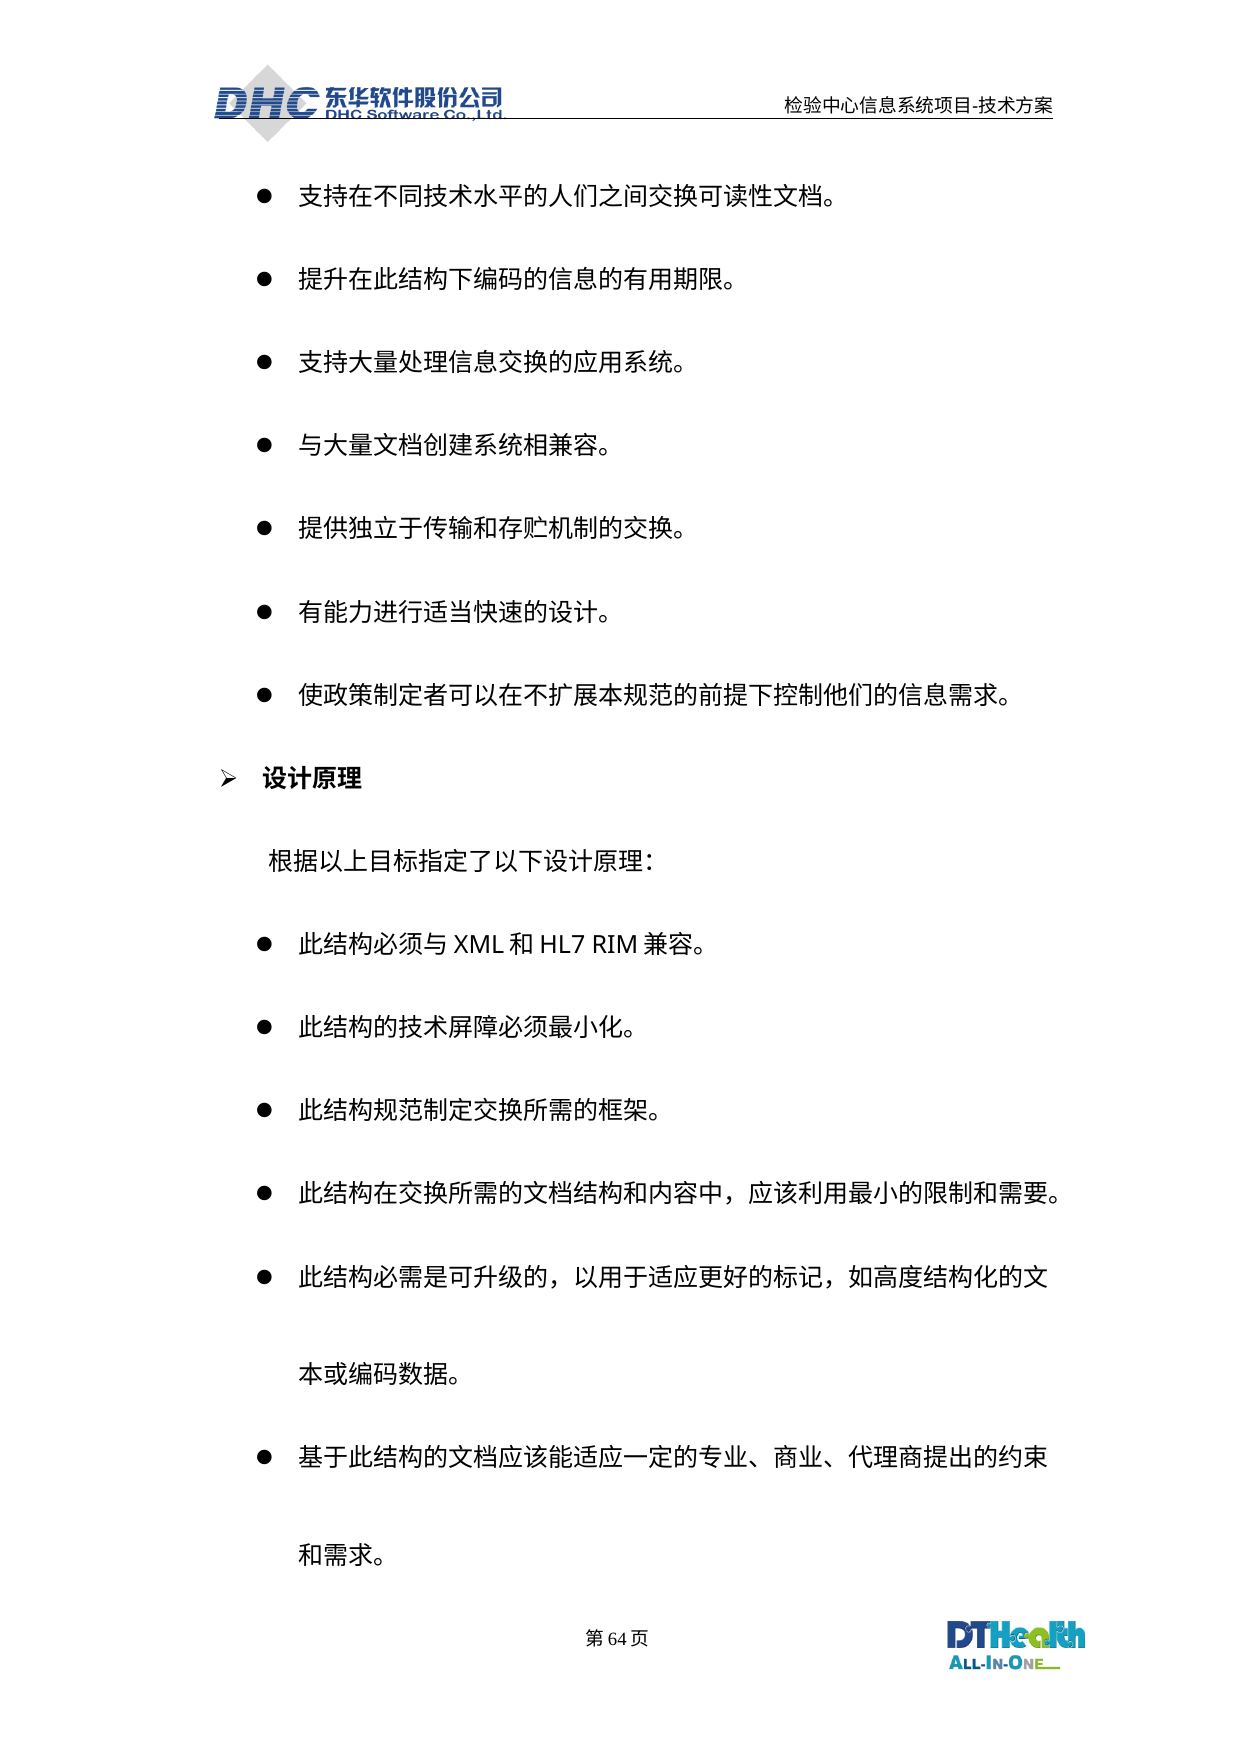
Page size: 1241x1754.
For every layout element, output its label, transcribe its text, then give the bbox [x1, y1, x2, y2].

text 此结构必须与XML和HL7 RIM兼容。 [255, 910, 1053, 975]
text 此结构在交换所需的文档结构和内容中，应该利用最小的限制和需要。 [255, 1159, 1053, 1224]
text 此结构必需是可升级的，以用于适应更好的标记，如高度结构化的文本或编码数据。 [255, 1243, 1053, 1405]
text 设计原理 [218, 744, 1053, 809]
picture [947, 1653, 1061, 1670]
picture [947, 1621, 1085, 1648]
text 有能力进行适当快速的设计。 [255, 578, 1053, 643]
text 支持在不同技术水平的人们之间交换可读性文档。 [255, 162, 1053, 227]
text 根据以上目标指定了以下设计原理： [218, 827, 1053, 892]
text 此结构规范制定交换所需的框架。 [255, 1076, 1053, 1141]
text 与大量文档创建系统相兼容。 [255, 411, 1053, 476]
picture [214, 64, 506, 142]
text 提升在此结构下编码的信息的有用期限。 [255, 245, 1053, 310]
text 支持大量处理信息交换的应用系统。 [255, 328, 1053, 393]
text 基于此结构的文档应该能适应一定的专业、商业、代理商提出的约束和需求。 [255, 1423, 1053, 1586]
text 使政策制定者可以在不扩展本规范的前提下控制他们的信息需求。 [255, 661, 1053, 726]
text 此结构的技术屏障必须最小化。 [255, 993, 1053, 1058]
text 提供独立于传输和存贮机制的交换。 [255, 494, 1053, 559]
